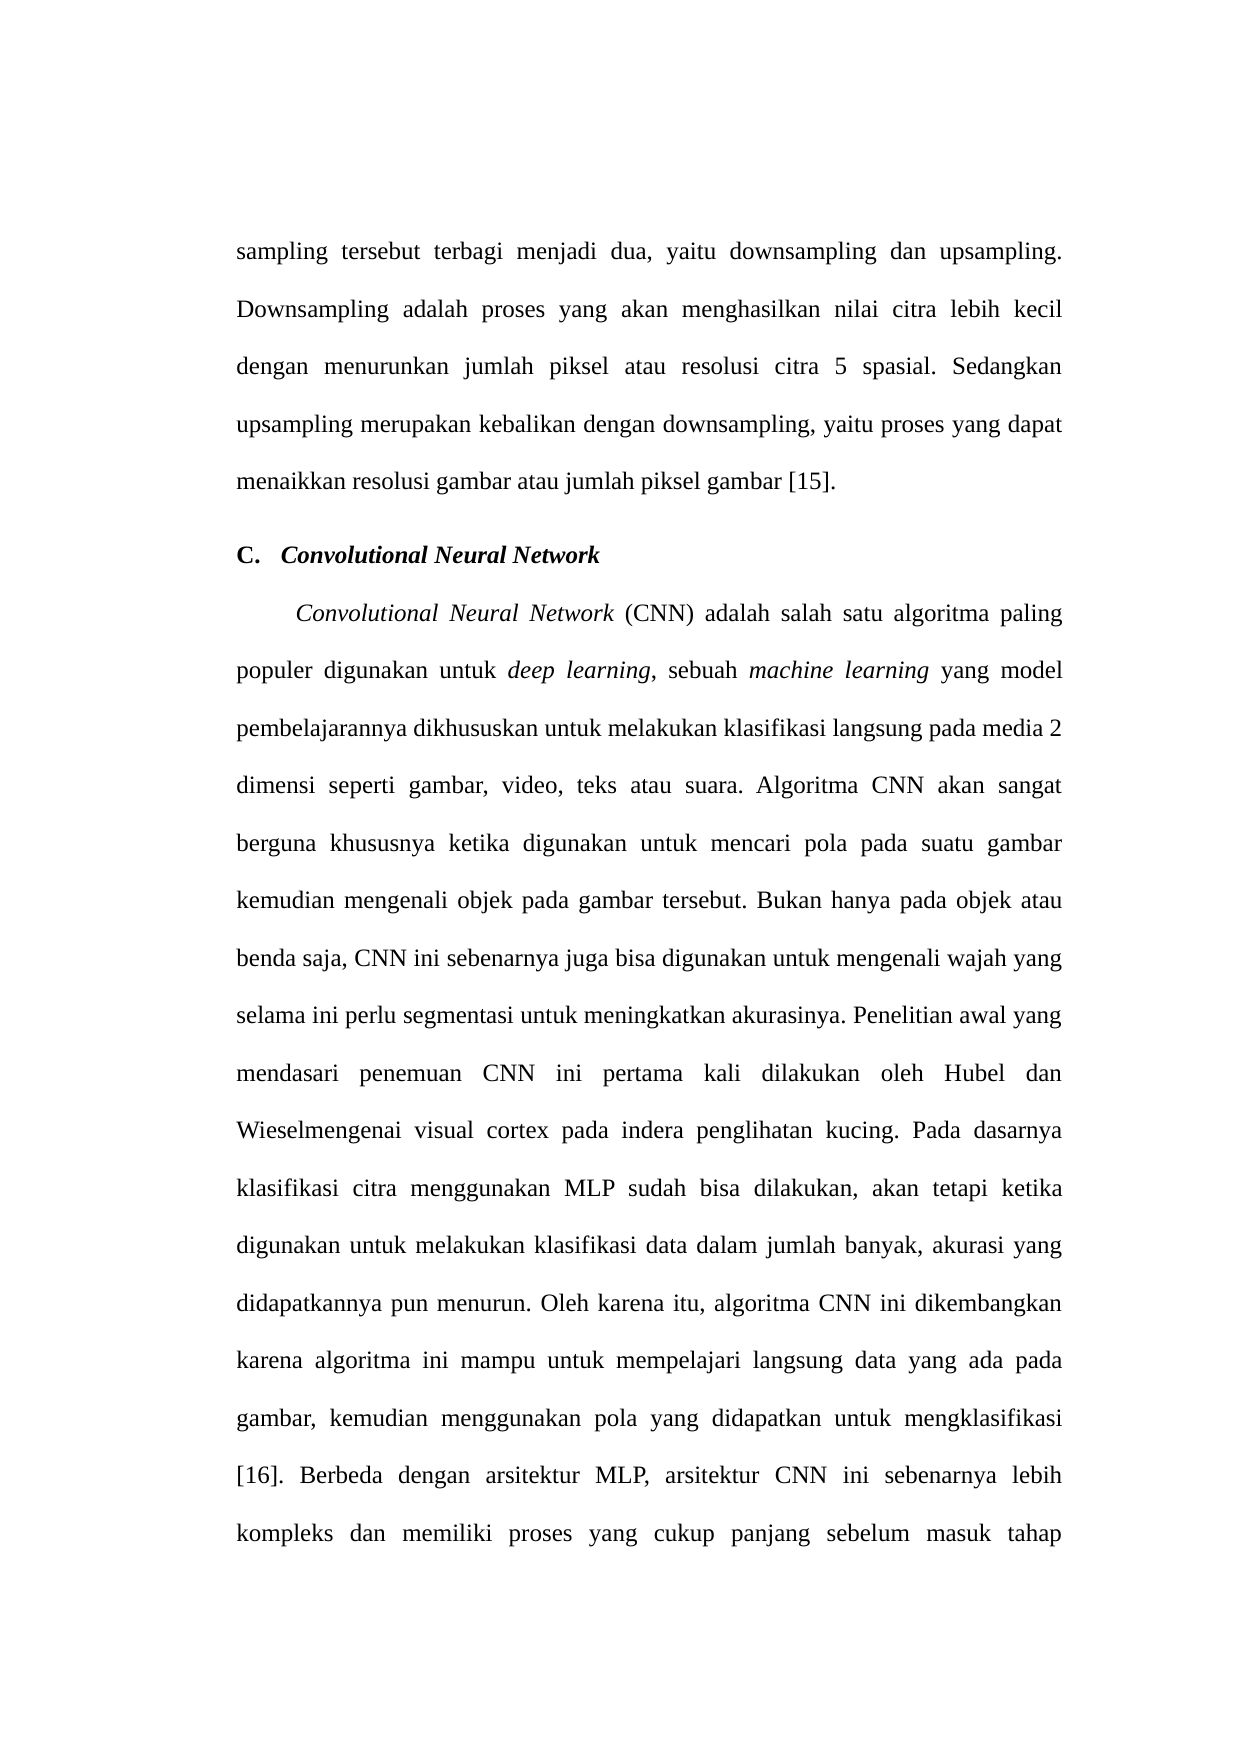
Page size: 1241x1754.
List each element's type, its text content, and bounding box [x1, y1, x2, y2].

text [236, 236, 1063, 495]
list Convolutional Neural Network [236, 540, 1063, 569]
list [236, 598, 1063, 1547]
